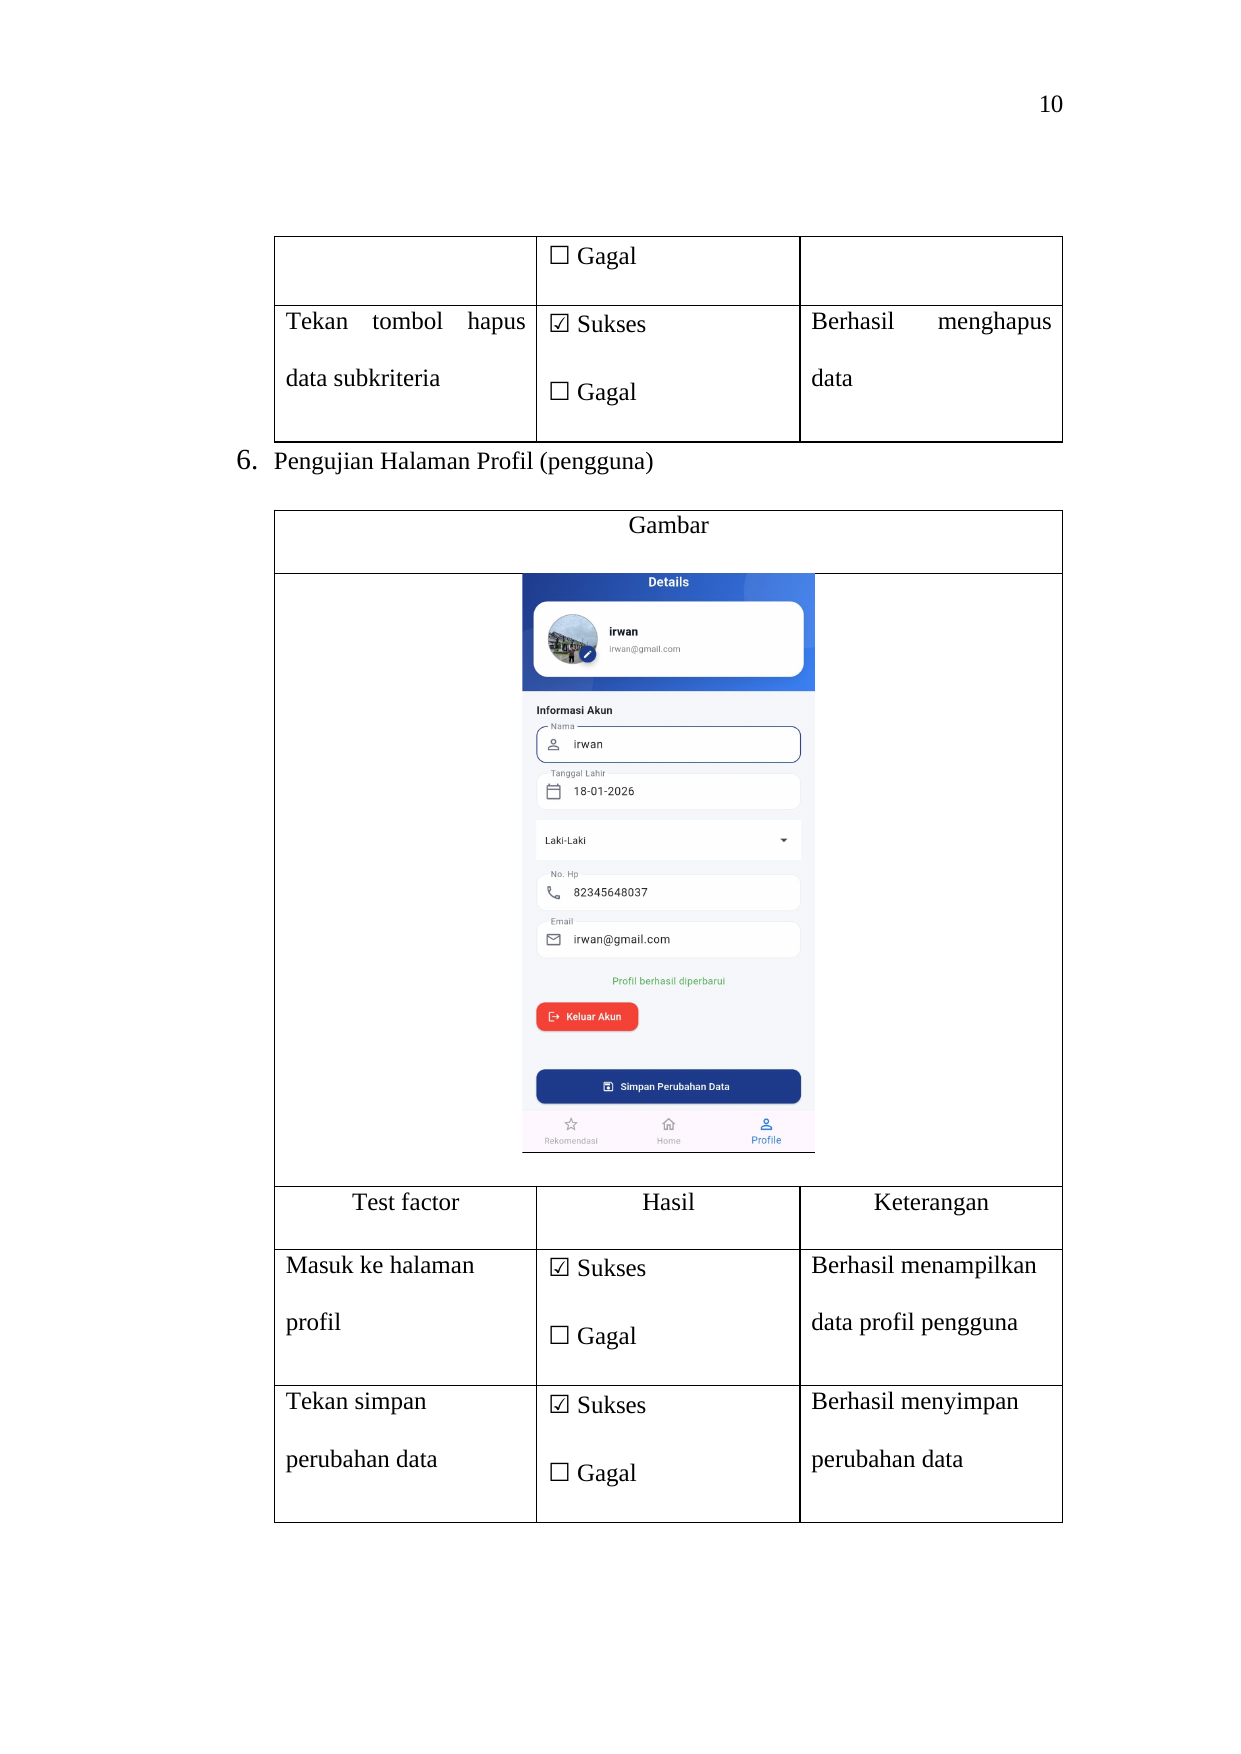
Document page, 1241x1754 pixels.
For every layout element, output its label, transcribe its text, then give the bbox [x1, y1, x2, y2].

table_cell Hasil [537, 1187, 799, 1249]
table_cell Masuk ke halaman profil [275, 1250, 536, 1385]
table_cell ☑ Sukses ☐ Gagal [537, 1250, 799, 1385]
table_cell Test factor [275, 1187, 536, 1249]
picture [522, 573, 815, 1153]
table_header Gambar [275, 511, 1062, 573]
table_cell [801, 237, 1062, 305]
table_cell Tekan tombol hapus data subkriteria [275, 306, 536, 441]
table_cell Keterangan [801, 1187, 1062, 1249]
list Pengujian Halaman Profil (pengguna) [236, 442, 1063, 476]
table_cell ☑ Sukses ☐ Gagal [537, 237, 799, 305]
table_cell ☑ Sukses ☐ Gagal [537, 1386, 799, 1522]
table_cell Berhasil menyimpan perubahan data [801, 1386, 1062, 1522]
table_cell Tekan simpan perubahan data [275, 1386, 536, 1522]
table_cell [275, 237, 536, 305]
table_cell Berhasil menampilkan data profil pengguna [801, 1250, 1062, 1385]
table_cell ☑ Sukses ☐ Gagal [537, 306, 799, 441]
table_cell Berhasil menghapus data [801, 306, 1062, 441]
table_cell [275, 574, 1062, 1186]
